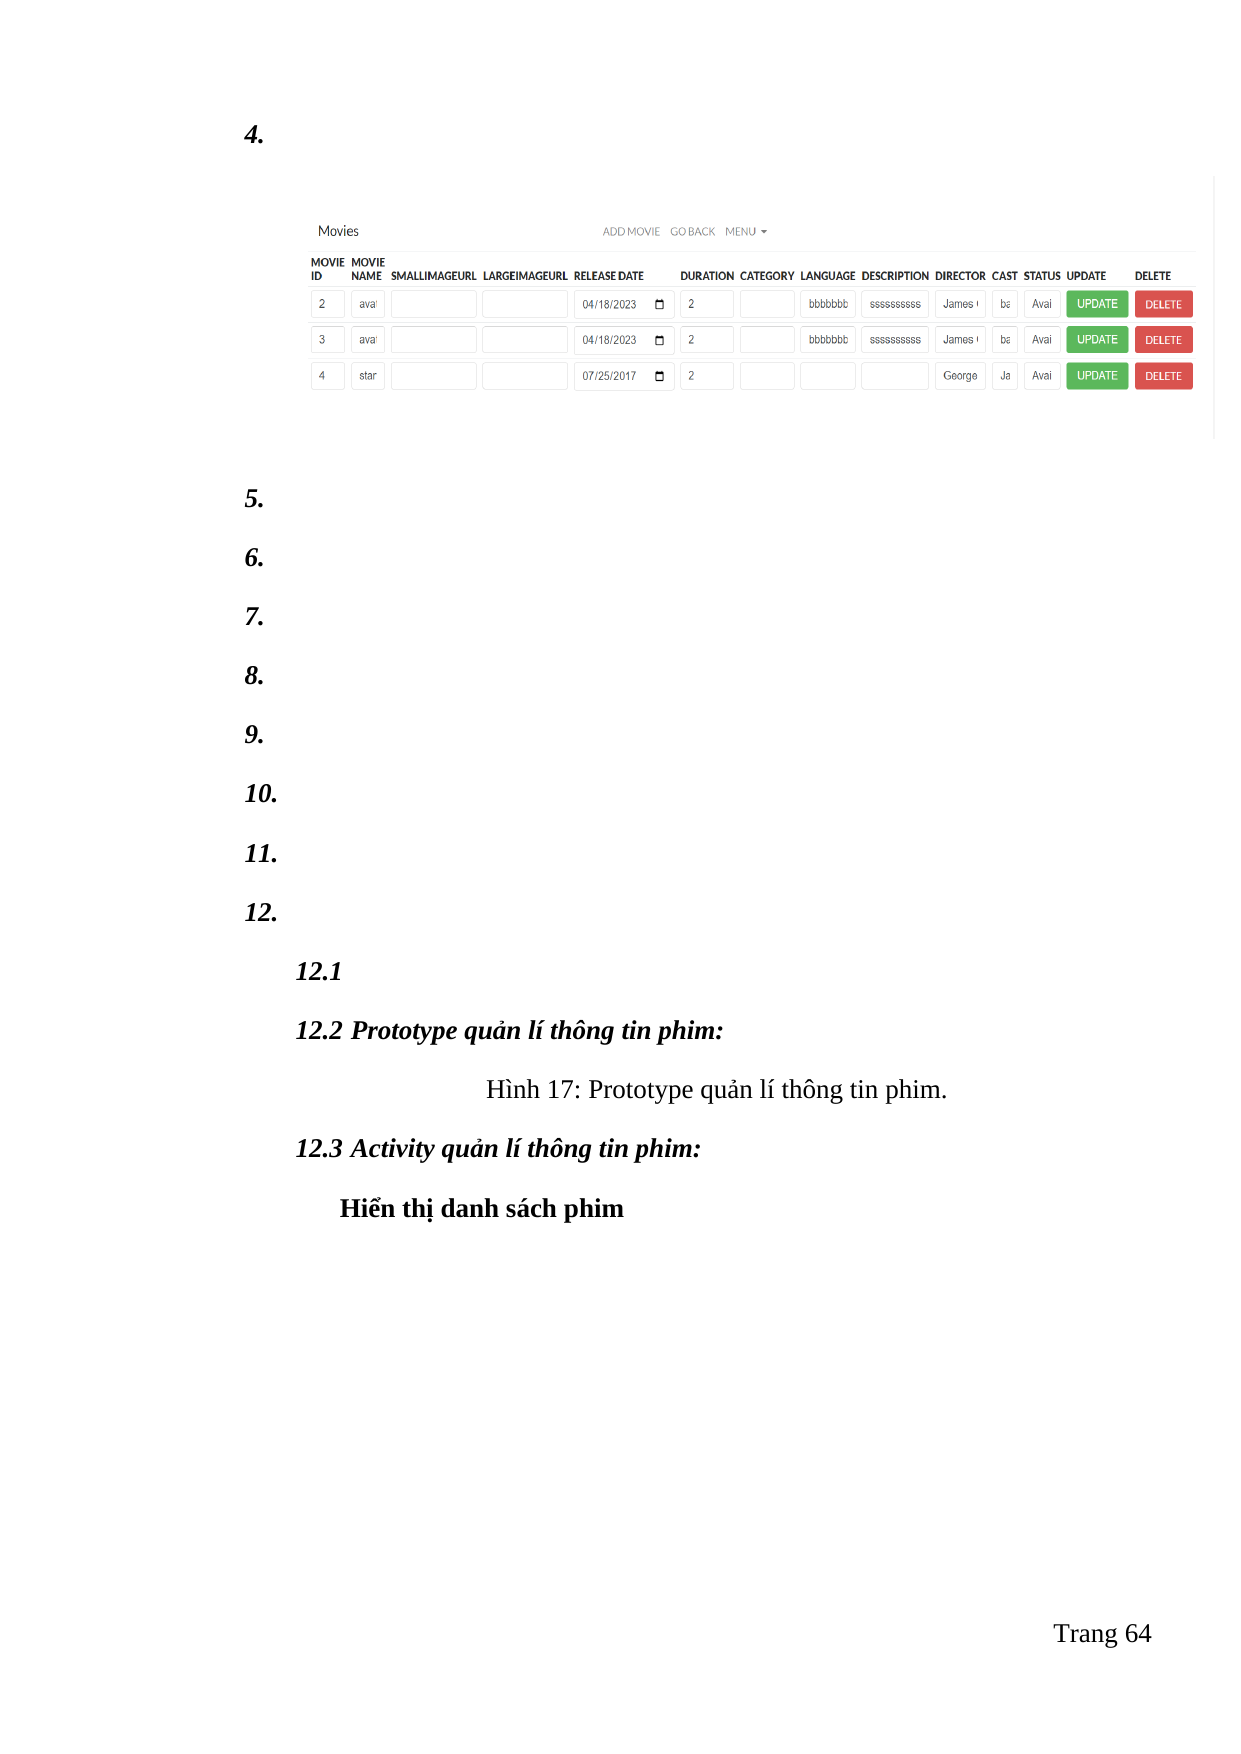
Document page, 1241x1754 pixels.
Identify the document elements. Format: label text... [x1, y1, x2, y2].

picture [267, 176, 1215, 439]
subtitle Activity quản lí thông tin phim: [295, 1132, 1152, 1164]
list Hình 17: Prototype quản lí thông tin phim. [282, 1073, 1152, 1104]
subtitle Prototype quản lí thông tin phim: [295, 1014, 1152, 1045]
list Hiển thị danh sách phim [339, 1192, 1152, 1223]
